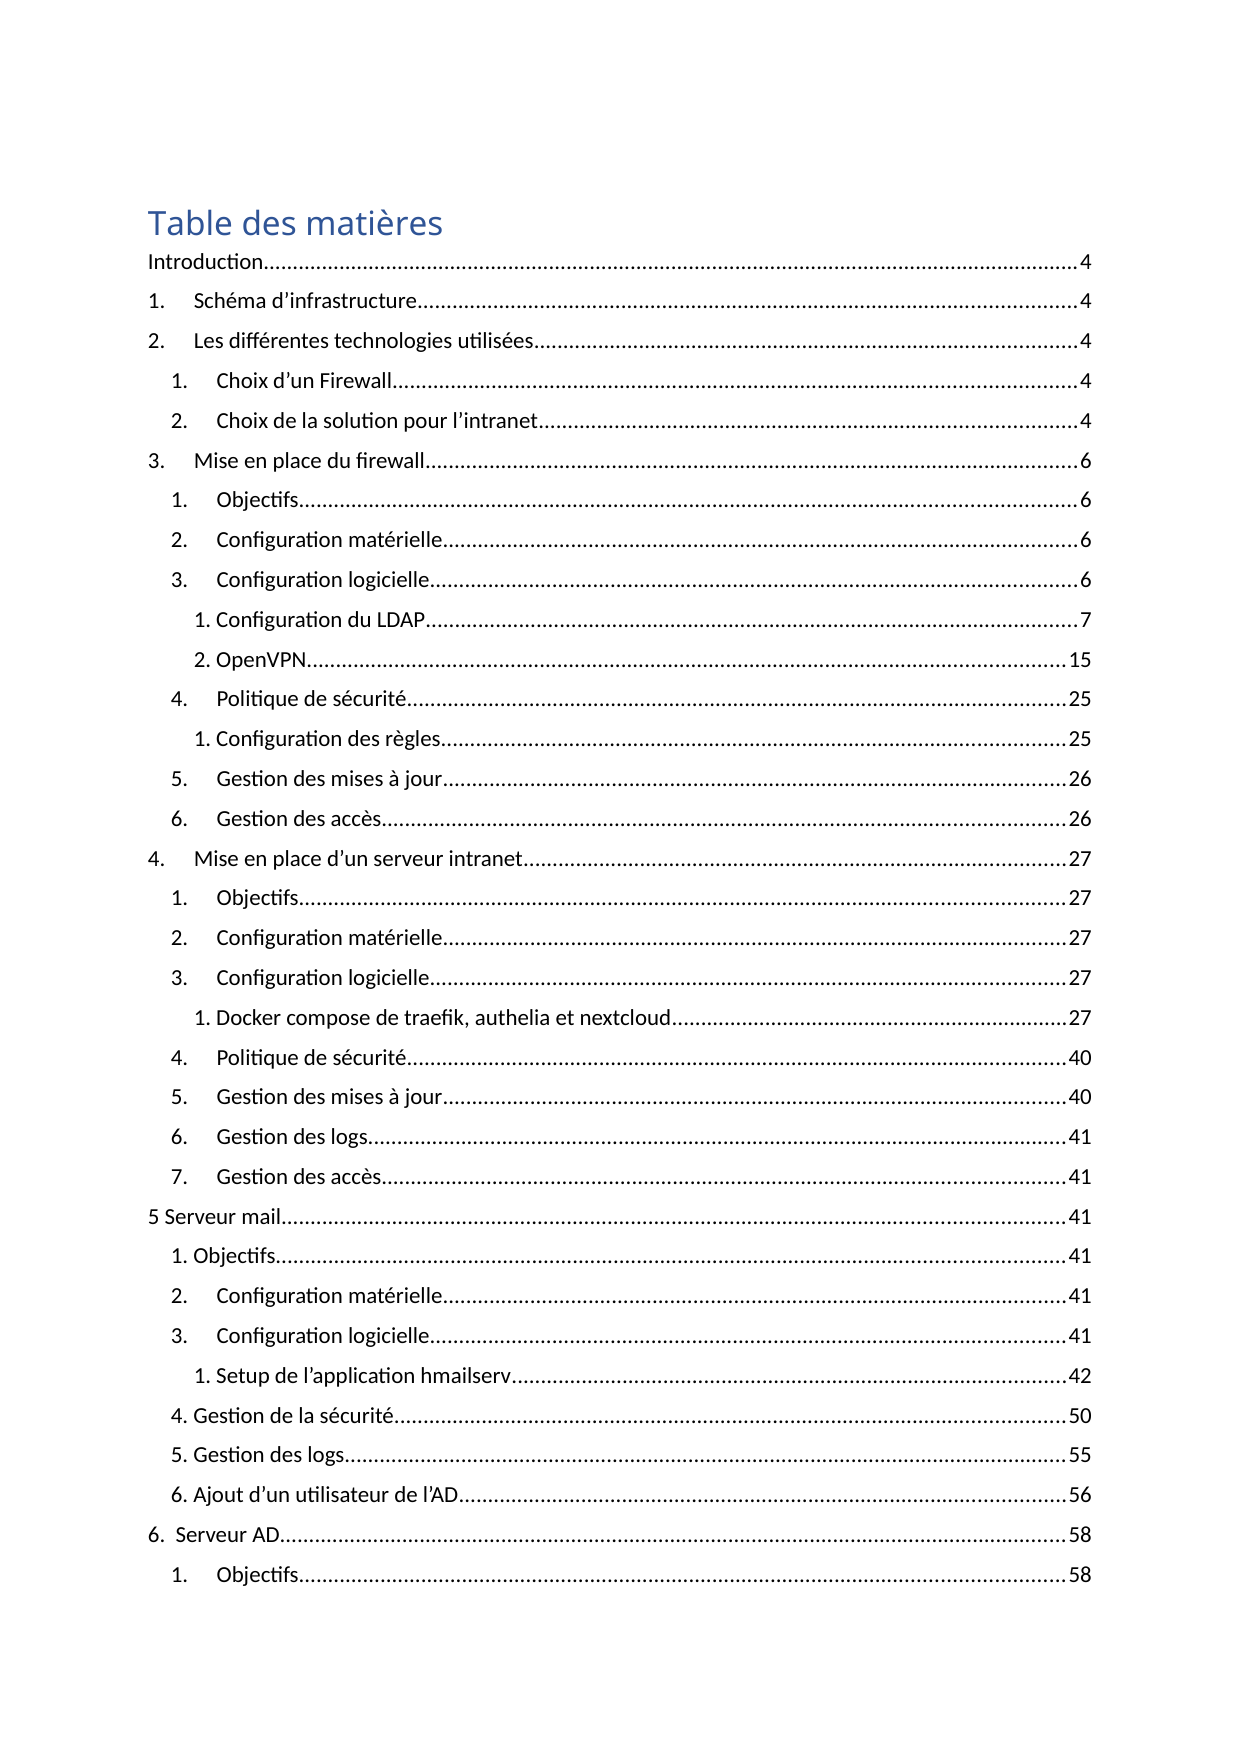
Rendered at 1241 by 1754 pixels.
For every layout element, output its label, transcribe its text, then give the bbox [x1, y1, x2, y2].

text 2. Choix de la solution pour l’intranet 4 [171, 406, 1093, 434]
text Introduction 4 [148, 247, 1093, 275]
text 2. Configuration matérielle 41 [171, 1281, 1093, 1309]
text 2. Configuration matérielle 27 [171, 923, 1093, 951]
text 3. Configuration logicielle 6 [171, 565, 1093, 593]
text 1. Schéma d’infrastructure 4 [148, 287, 1093, 315]
text 6. Gestion des accès 26 [171, 804, 1093, 832]
text 1. Docker compose de traefik, authelia et nextcloud 27 [193, 1003, 1093, 1031]
text 2. OpenVPN 15 [193, 645, 1093, 673]
text 4. Gestion de la sécurité 50 [171, 1401, 1093, 1429]
text 1. Objectifs 58 [171, 1560, 1093, 1588]
text 3. Configuration logicielle 27 [171, 963, 1093, 991]
text 6. Ajout d’un utilisateur de l’AD 56 [171, 1480, 1093, 1508]
text 6. Serveur AD 58 [148, 1520, 1093, 1548]
text 1. Setup de l’application hmailserv 42 [193, 1361, 1093, 1389]
subtitle Table des matières [148, 199, 1093, 245]
text 3. Configuration logicielle 41 [171, 1321, 1093, 1349]
text 1. Configuration des règles 25 [193, 724, 1093, 752]
text 2. Les différentes technologies utilisées 4 [148, 326, 1093, 354]
text 5. Gestion des mises à jour 40 [171, 1082, 1093, 1111]
text 1. Choix d’un Firewall 4 [171, 366, 1093, 394]
text 5 Serveur mail 41 [148, 1202, 1093, 1230]
text 7. Gestion des accès 41 [171, 1162, 1093, 1190]
text 2. Configuration matérielle 6 [171, 525, 1093, 553]
text 4. Mise en place d’un serveur intranet 27 [148, 844, 1093, 872]
text 3. Mise en place du firewall 6 [148, 446, 1093, 474]
text 1. Objectifs 6 [171, 486, 1093, 514]
text 1. Objectifs 41 [171, 1242, 1093, 1270]
text 1. Objectifs 27 [171, 883, 1093, 912]
text 5. Gestion des mises à jour 26 [171, 764, 1093, 792]
text 4. Politique de sécurité 40 [171, 1043, 1093, 1071]
text 1. Configuration du LDAP 7 [193, 605, 1093, 633]
text 5. Gestion des logs 55 [171, 1441, 1093, 1469]
text 6. Gestion des logs 41 [171, 1122, 1093, 1150]
text 4. Politique de sécurité 25 [171, 684, 1093, 713]
